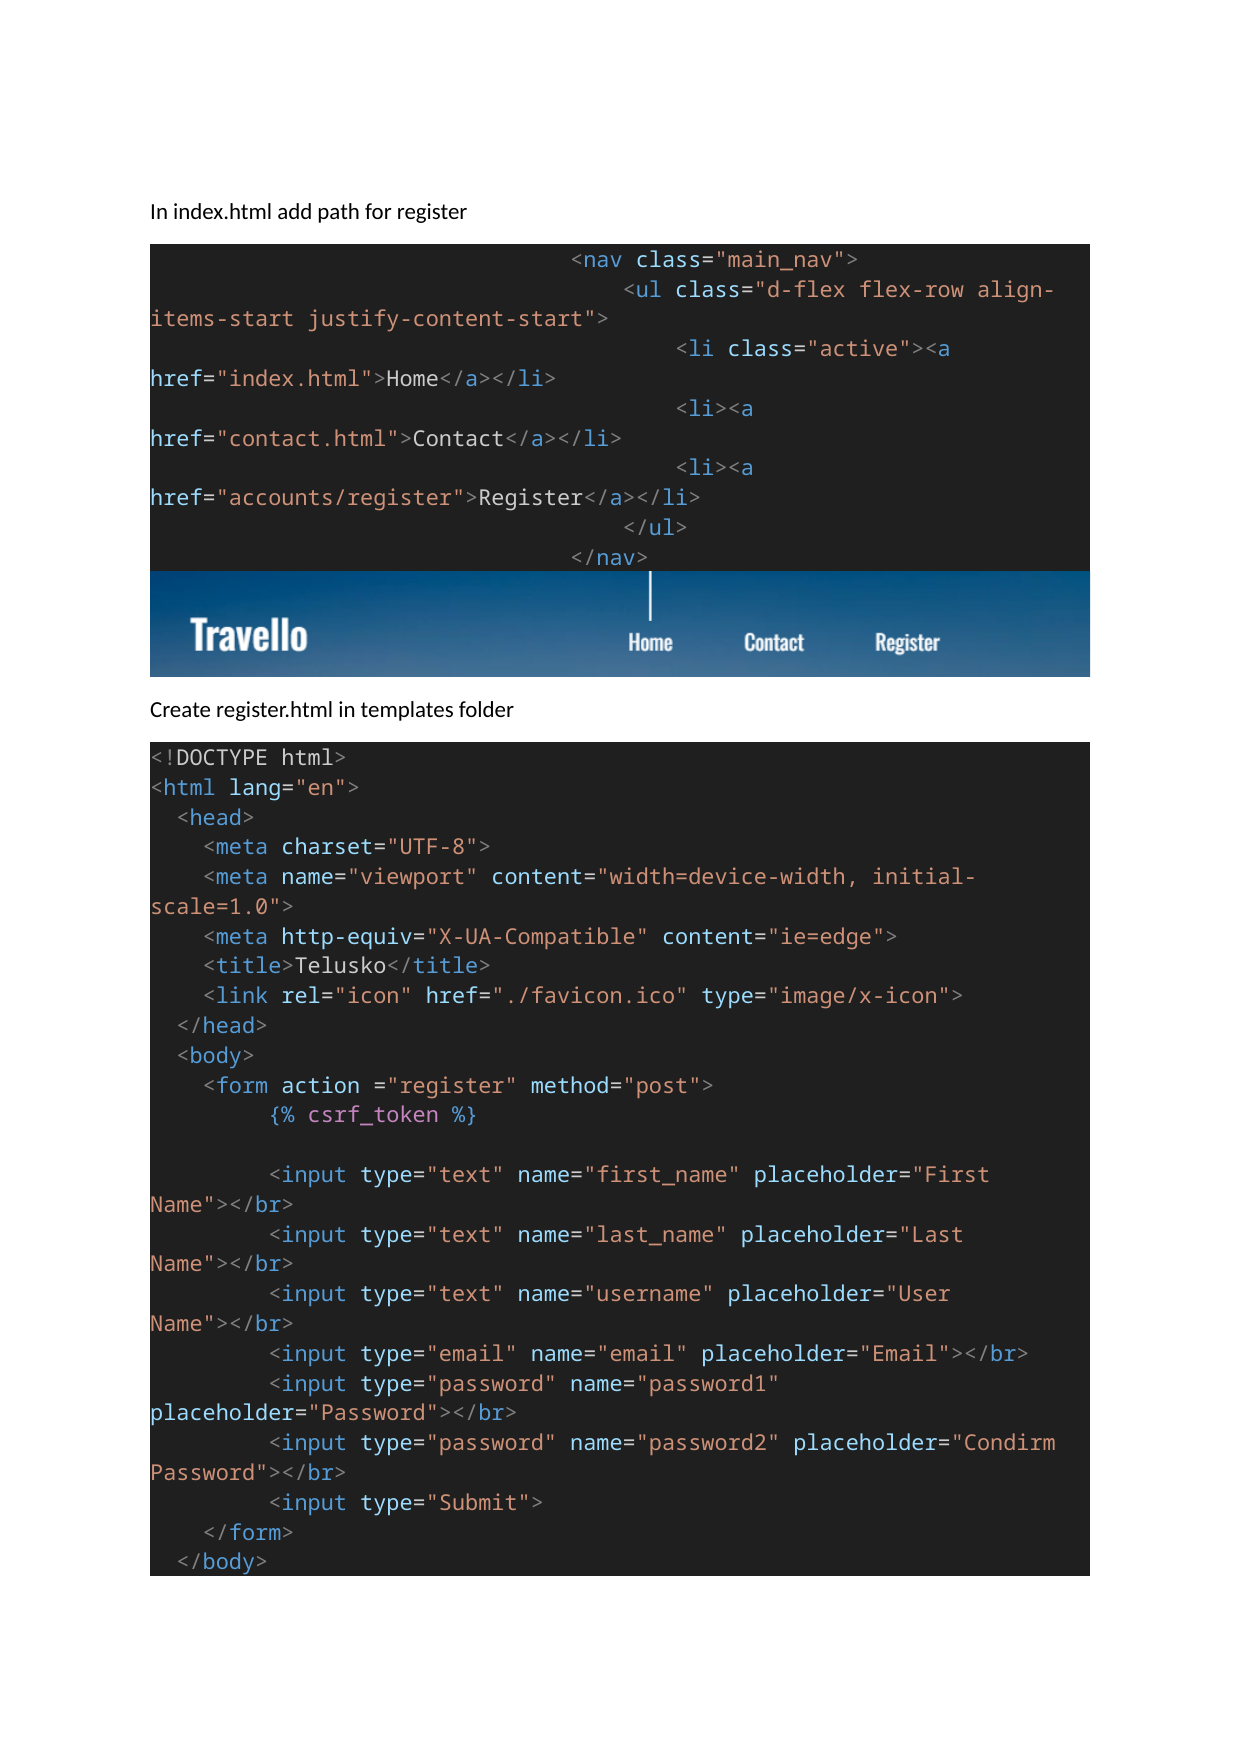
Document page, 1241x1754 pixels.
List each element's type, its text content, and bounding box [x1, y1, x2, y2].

text <li><a href="contact.html">Contact</a></li> [150, 393, 1090, 452]
text <nav class="main_nav"> [150, 244, 1090, 273]
text <input type="text" name="last_name" placeholder="Last Name"></br> [150, 1218, 1090, 1278]
text <html lang="en"> [150, 772, 1090, 801]
text </nav> [150, 542, 1090, 571]
text <title>Telusko</title> [150, 950, 1090, 980]
text <input type="password" name="password1" placeholder="Password"></br> [150, 1367, 1090, 1427]
text </head> [150, 1010, 1090, 1040]
text <input type="password" name="password2" placeholder="Condirm Password"></br> [150, 1427, 1090, 1487]
text <body> [150, 1040, 1090, 1069]
text <meta http-equiv="X-UA-Compatible" content="ie=edge"> [150, 921, 1090, 950]
text <input type="text" name="username" placeholder="User Name"></br> [150, 1278, 1090, 1338]
text <head> [150, 801, 1090, 831]
text <li><a href="accounts/register">Register</a></li> [150, 452, 1090, 512]
text <input type="Submit"> [150, 1487, 1090, 1516]
text <ul class="d-flex flex-row align-items-start justify-content-start"> [150, 273, 1090, 333]
text </form> [150, 1516, 1090, 1546]
text <meta charset="UTF-8"> [150, 831, 1090, 861]
text <!DOCTYPE html> [150, 742, 1090, 772]
text </ul> [150, 512, 1090, 542]
text <meta name="viewport" content="width=device-width, initial-scale=1.0"> [150, 861, 1090, 921]
text <li class="active"><a href="index.html">Home</a></li> [150, 333, 1090, 393]
text Create register.html in templates folder [150, 695, 1090, 723]
picture [150, 571, 1091, 677]
text <form action ="register" method="post"> [150, 1069, 1090, 1099]
text </body> [150, 1546, 1090, 1576]
text <input type="email" name="email" placeholder="Email"></br> [150, 1338, 1090, 1367]
text In index.html add path for register [150, 197, 1090, 225]
text <link rel="icon" href="./favicon.ico" type="image/x-icon"> [150, 980, 1090, 1010]
text <input type="text" name="first_name" placeholder="First Name"></br> [150, 1159, 1090, 1218]
text {% csrf_token %} [150, 1099, 1090, 1129]
